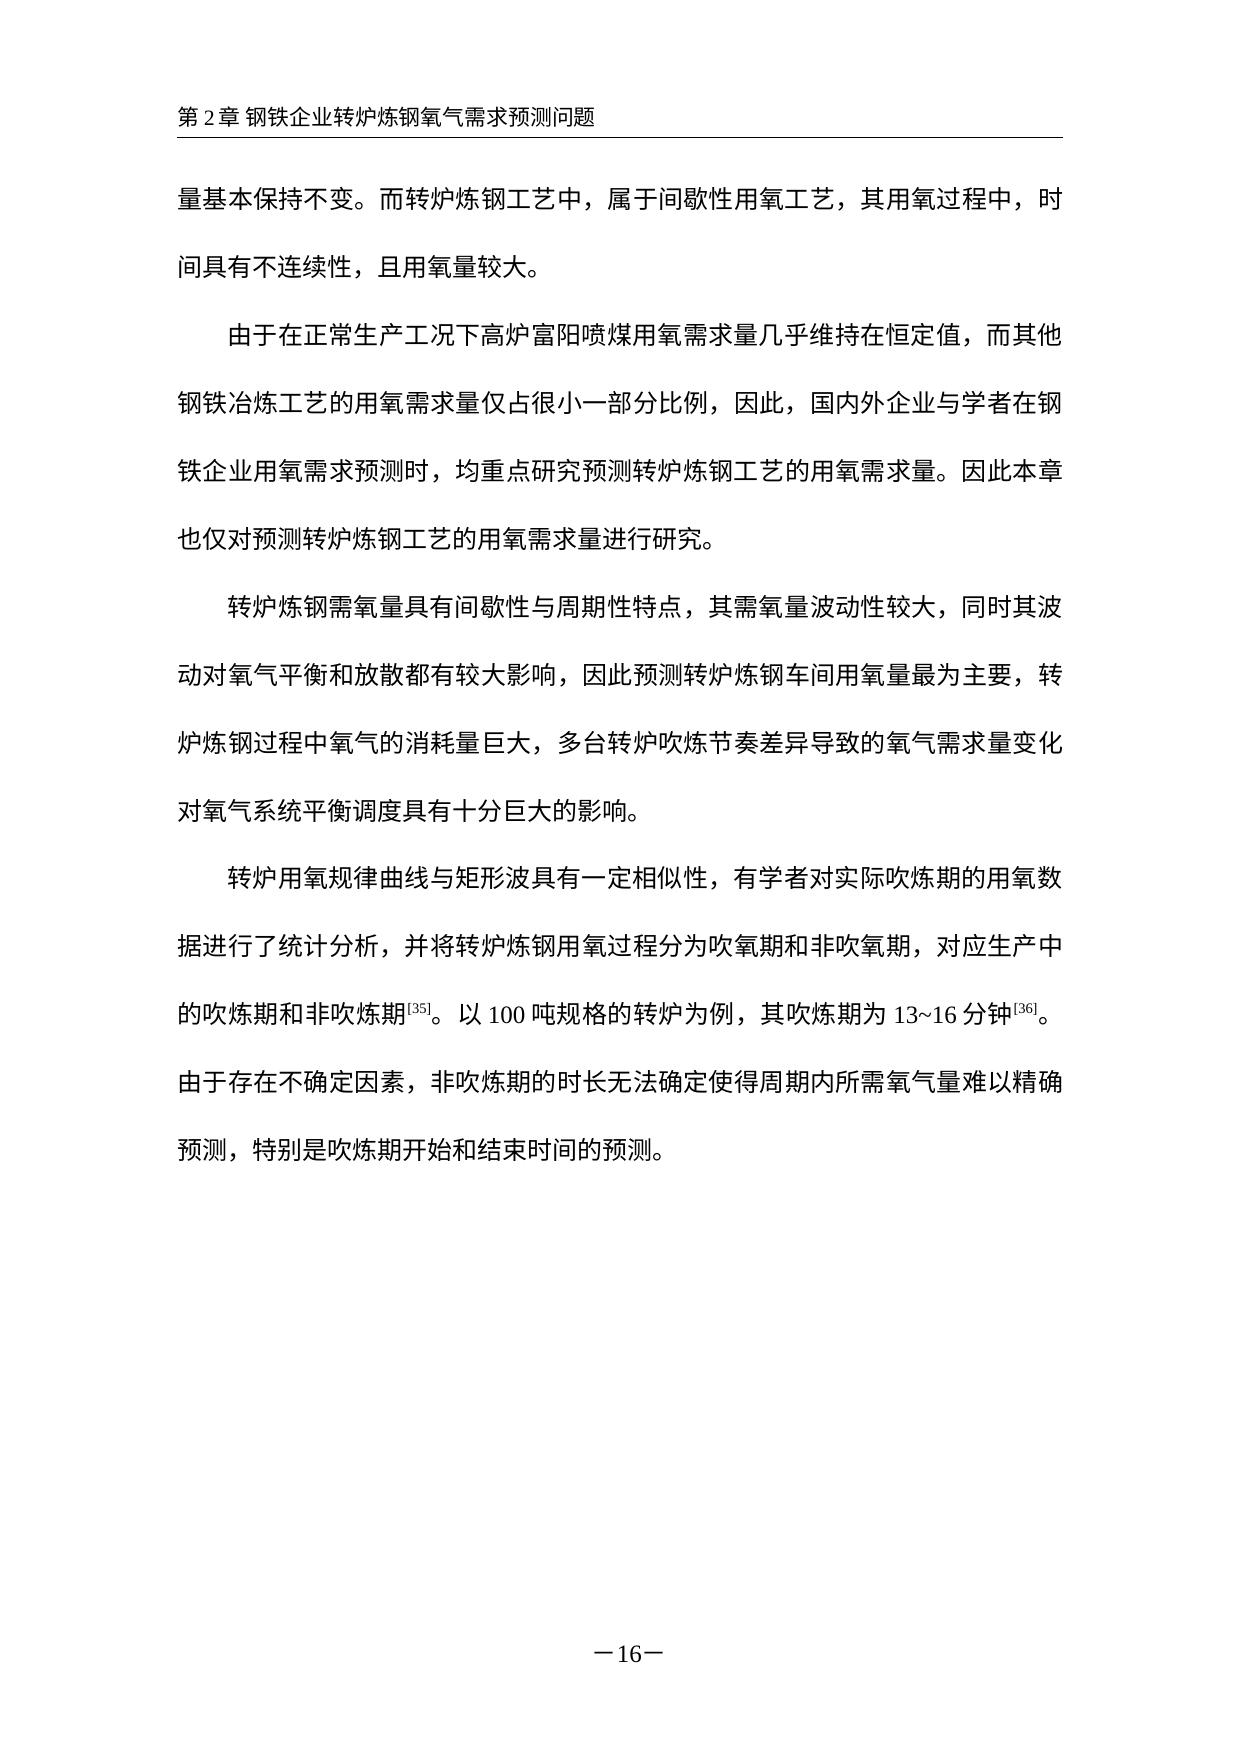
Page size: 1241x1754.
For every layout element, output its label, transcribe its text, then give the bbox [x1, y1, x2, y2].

text 转炉用氧规律曲线与矩形波具有一定相似性，有学者对实际吹炼期的用氧数据进行了统计分析，并将转炉炼钢用氧过程分为吹氧期和非吹氧期，对应生产中的吹炼期和非吹炼期[35]。以100吨规格的转炉为例，其吹炼期为13~16分钟[36]。由于存在不确定因素，非吹炼期的时长无法确定使得周期内所需氧气量难以精确预测，特别是吹炼期开始和结束时间的预测。 [177, 843, 1063, 1183]
text 由于在正常生产工况下高炉富阳喷煤用氧需求量几乎维持在恒定值，而其他钢铁冶炼工艺的用氧需求量仅占很小一部分比例，因此，国内外企业与学者在钢铁企业用氧需求预测时，均重点研究预测转炉炼钢工艺的用氧需求量。因此本章也仅对预测转炉炼钢工艺的用氧需求量进行研究。 [177, 300, 1063, 571]
text 转炉炼钢需氧量具有间歇性与周期性特点，其需氧量波动性较大，同时其波动对氧气平衡和放散都有较大影响，因此预测转炉炼钢车间用氧量最为主要，转炉炼钢过程中氧气的消耗量巨大，多台转炉吹炼节奏差异导致的氧气需求量变化对氧气系统平衡调度具有十分巨大的影响。 [177, 571, 1063, 843]
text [177, 164, 1063, 300]
